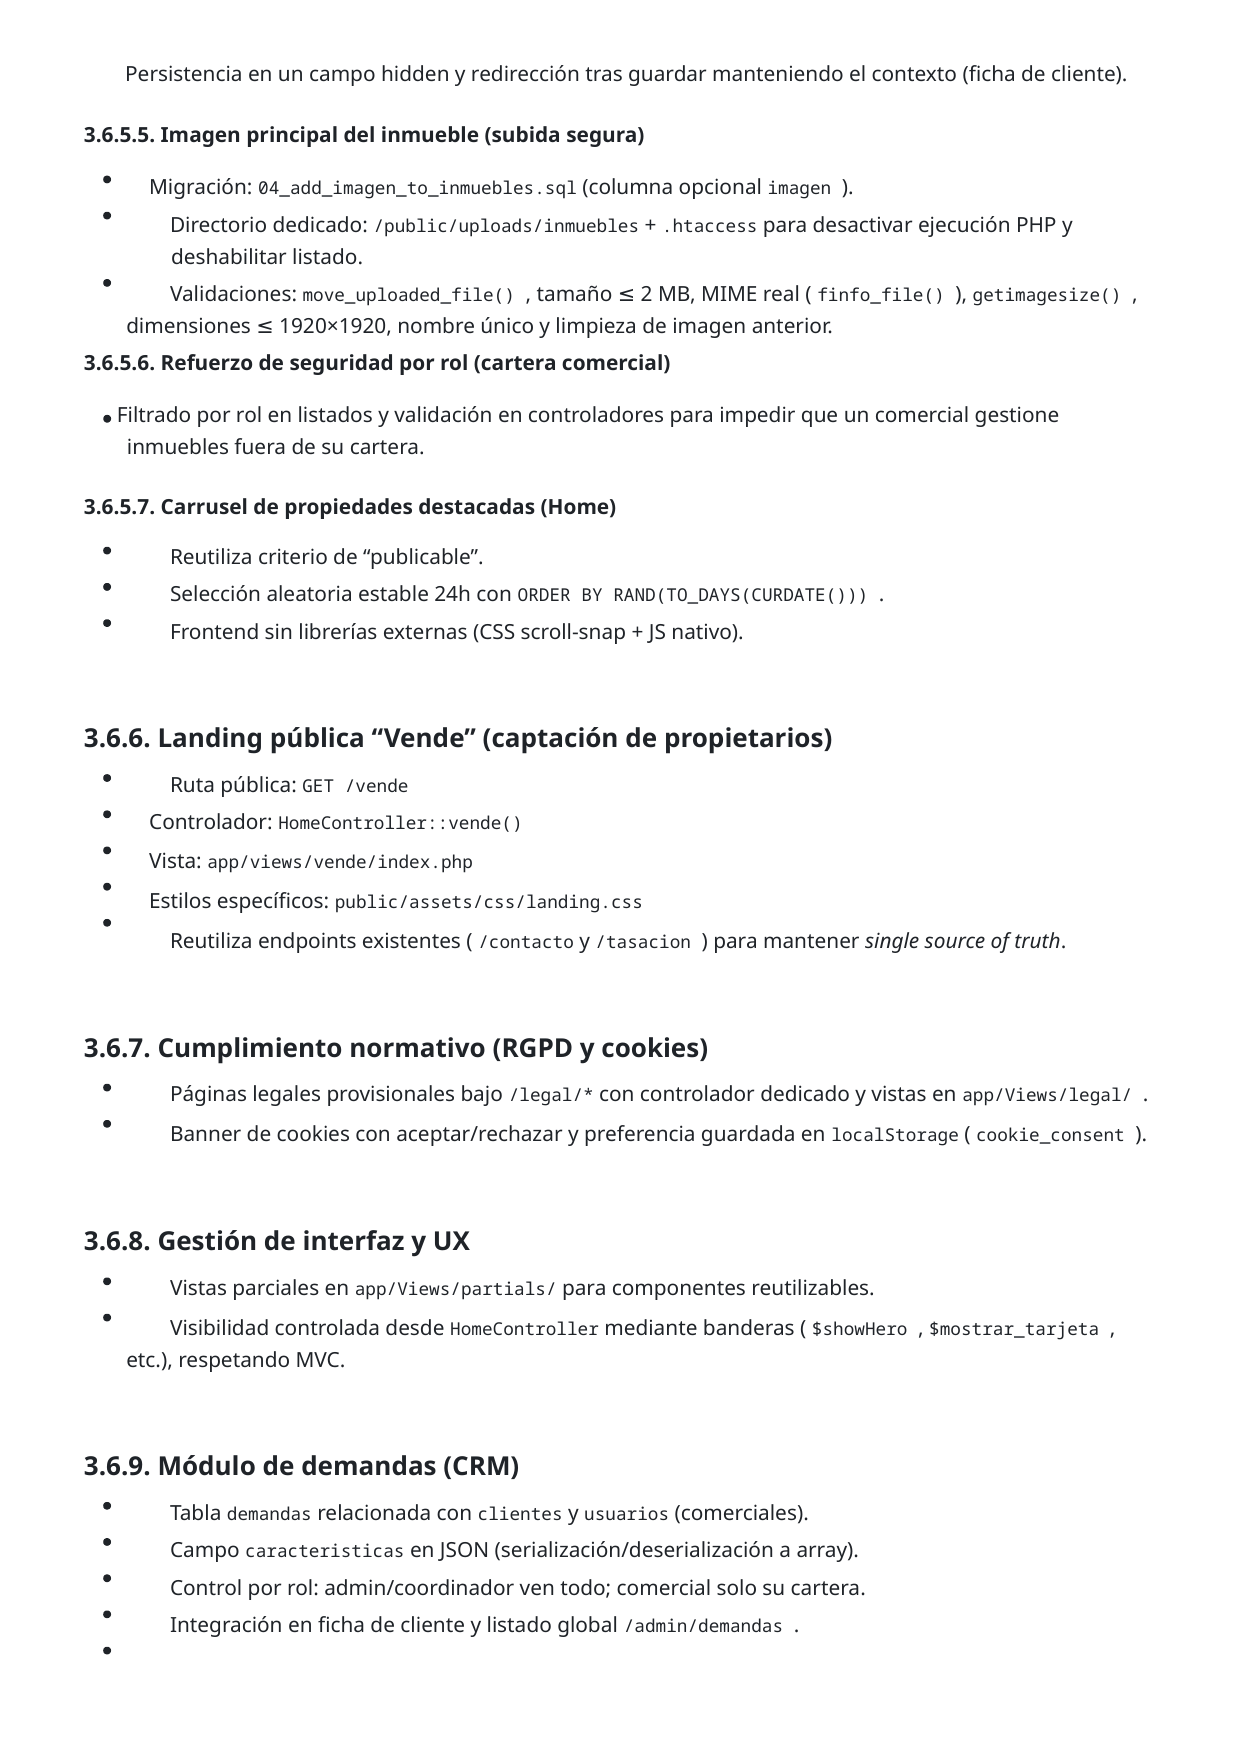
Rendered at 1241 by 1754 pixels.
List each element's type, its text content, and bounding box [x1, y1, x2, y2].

subtitle 3.6.8. Gestión de interfaz y UX [84, 1223, 1154, 1258]
subtitle 3.6.5.5. Imagen principal del inmueble (subida segura) [84, 120, 1154, 148]
text Directorio dedicado: /public/uploads/inmuebles + .htaccess para desactivar ejecución PHP y deshabilitar listado. [125, 210, 1148, 270]
subtitle 3.6.7. Cumplimiento normativo (RGPD y cookies) [84, 1029, 1154, 1065]
text Ruta pública: GET /vende [125, 770, 1148, 799]
subtitle 3.6.5.7. Carrusel de propiedades destacadas (Home) [84, 492, 1154, 521]
text Páginas legales provisionales bajo /legal/* con controlador dedicado y vistas en app/Views/legal/ . [125, 1079, 1148, 1108]
text Control por rol: admin/coordinador ven todo; comercial solo su cartera. [125, 1573, 1148, 1601]
text Visibilidad controlada desde HomeController mediante banderas ( $showHero , $mostrar_tarjeta , etc.), respetando MVC. [125, 1313, 1148, 1373]
text Validaciones: move_uploaded_file() , tamaño ≤ 2 MB, MIME real ( finfo_file() ), getimagesize() , dimensiones ≤ 1920×1920, nombre único y limpieza de imagen anterior. [125, 279, 1148, 339]
text Filtrado por rol en listados y validación en controladores para impedir que un comercial gestione inmuebles fuera de su cartera. [103, 400, 1148, 461]
text Vistas parciales en app/Views/partials/ para componentes reutilizables. [125, 1273, 1148, 1302]
text Tabla demandas relacionada con clientes y usuarios (comerciales). [125, 1498, 1148, 1526]
text Estilos específicos: public/assets/css/landing.css [104, 886, 1154, 914]
text Migración: 04_add_imagen_to_inmuebles.sql (columna opcional imagen ). [104, 172, 1154, 200]
text Reutiliza endpoints existentes ( /contacto y /tasacion ) para mantener single source of truth. [125, 926, 1148, 954]
text Integración en ficha de cliente y listado global /admin/demandas . [125, 1610, 1148, 1638]
text Banner de cookies con aceptar/rechazar y preferencia guardada en localStorage ( cookie_consent ). [125, 1119, 1148, 1148]
subtitle 3.6.6. Landing pública “Vende” (captación de propietarios) [84, 720, 1154, 755]
text Controlador: HomeController::vende() [104, 807, 1154, 836]
text Campo caracteristicas en JSON (serialización/deserialización a array). [125, 1535, 1148, 1564]
text Vista: app/views/vende/index.php [104, 847, 1154, 875]
text Selección aleatoria estable 24h con ORDER BY RAND(TO_DAYS(CURDATE())) . [125, 579, 1148, 608]
text Reutiliza criterio de “publicable”. [125, 542, 1148, 571]
text Persistencia en un campo hidden y redirección tras guardar manteniendo el contexto (ficha de cliente). [125, 59, 1148, 88]
subtitle 3.6.5.6. Refuerzo de seguridad por rol (cartera comercial) [84, 348, 1154, 377]
subtitle 3.6.9. Módulo de demandas (CRM) [84, 1448, 1154, 1483]
text Frontend sin librerías externas (CSS scroll-snap + JS nativo). [125, 617, 1148, 645]
